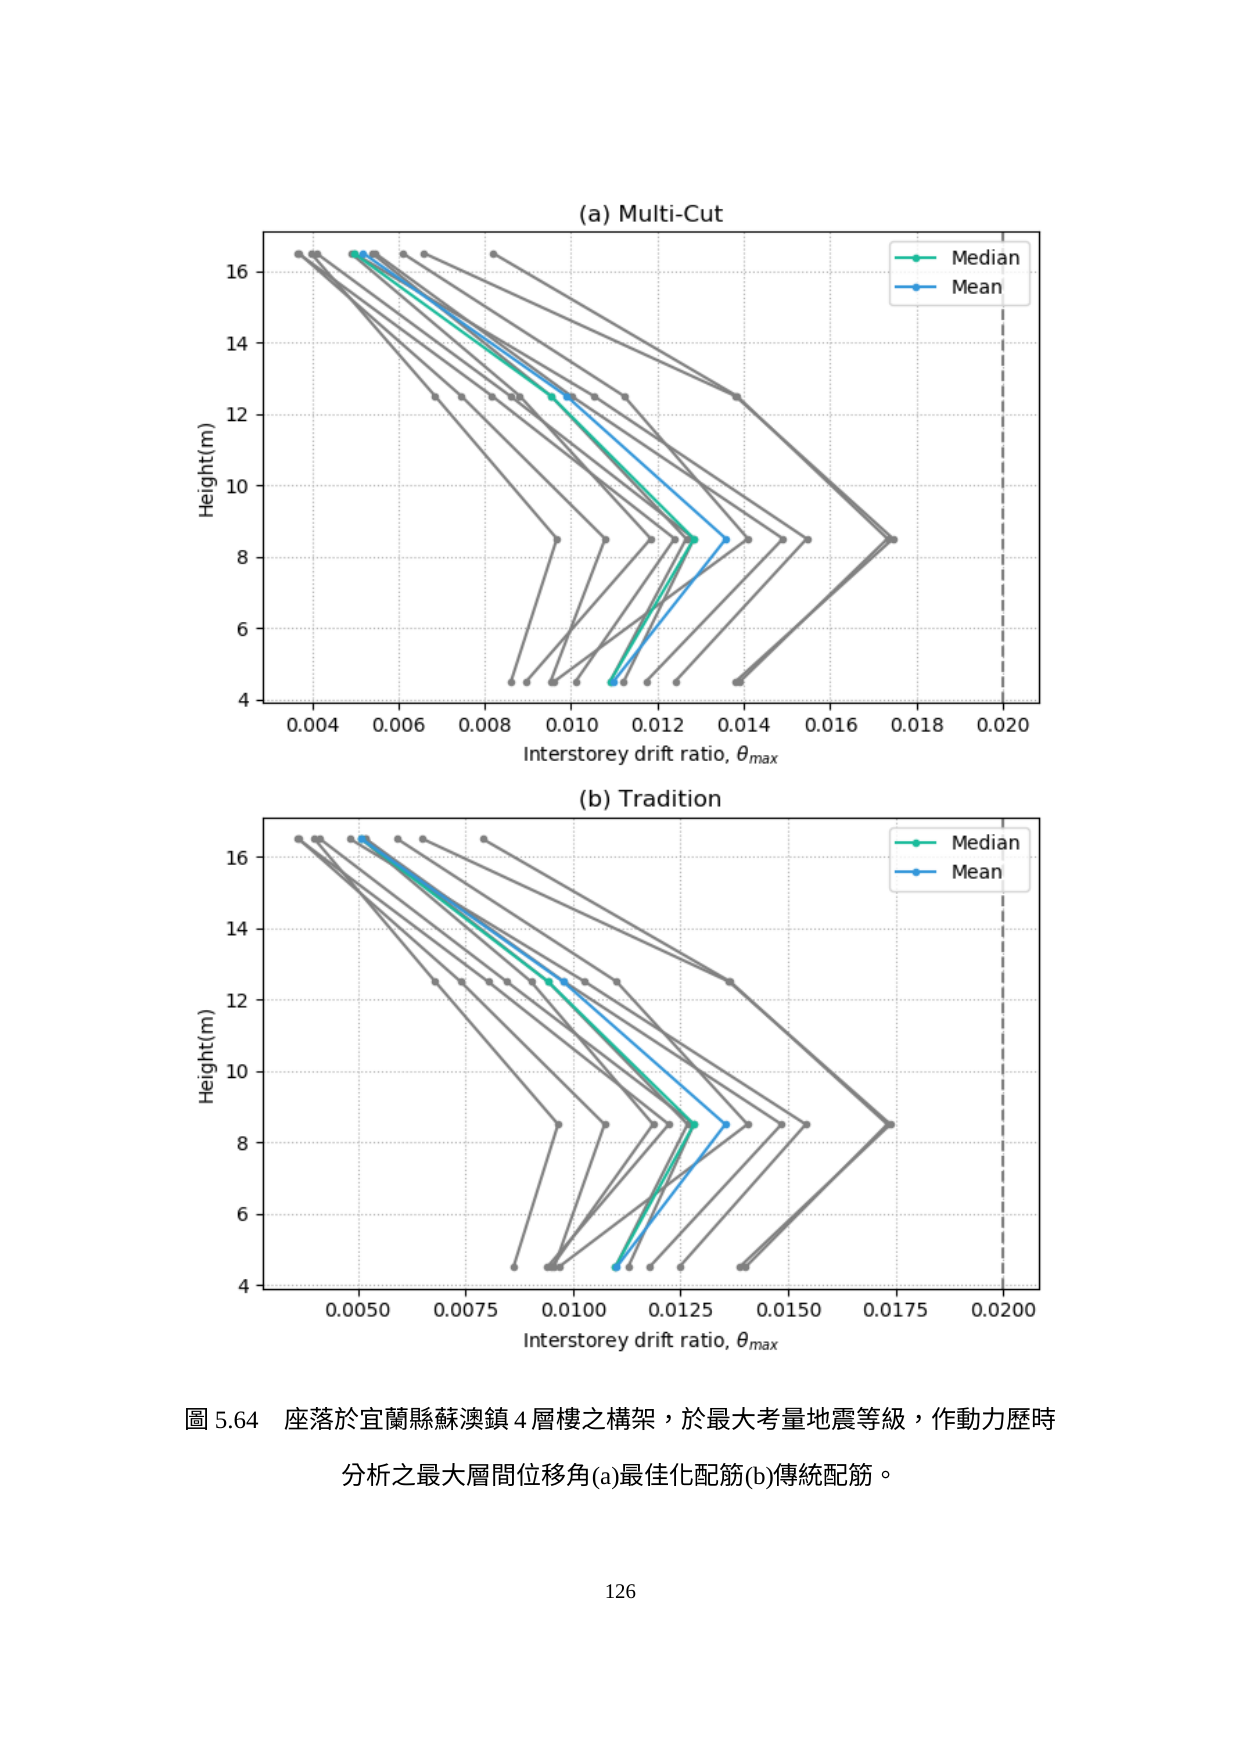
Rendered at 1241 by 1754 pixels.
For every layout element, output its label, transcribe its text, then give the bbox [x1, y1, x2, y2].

picture [177, 184, 1063, 1375]
